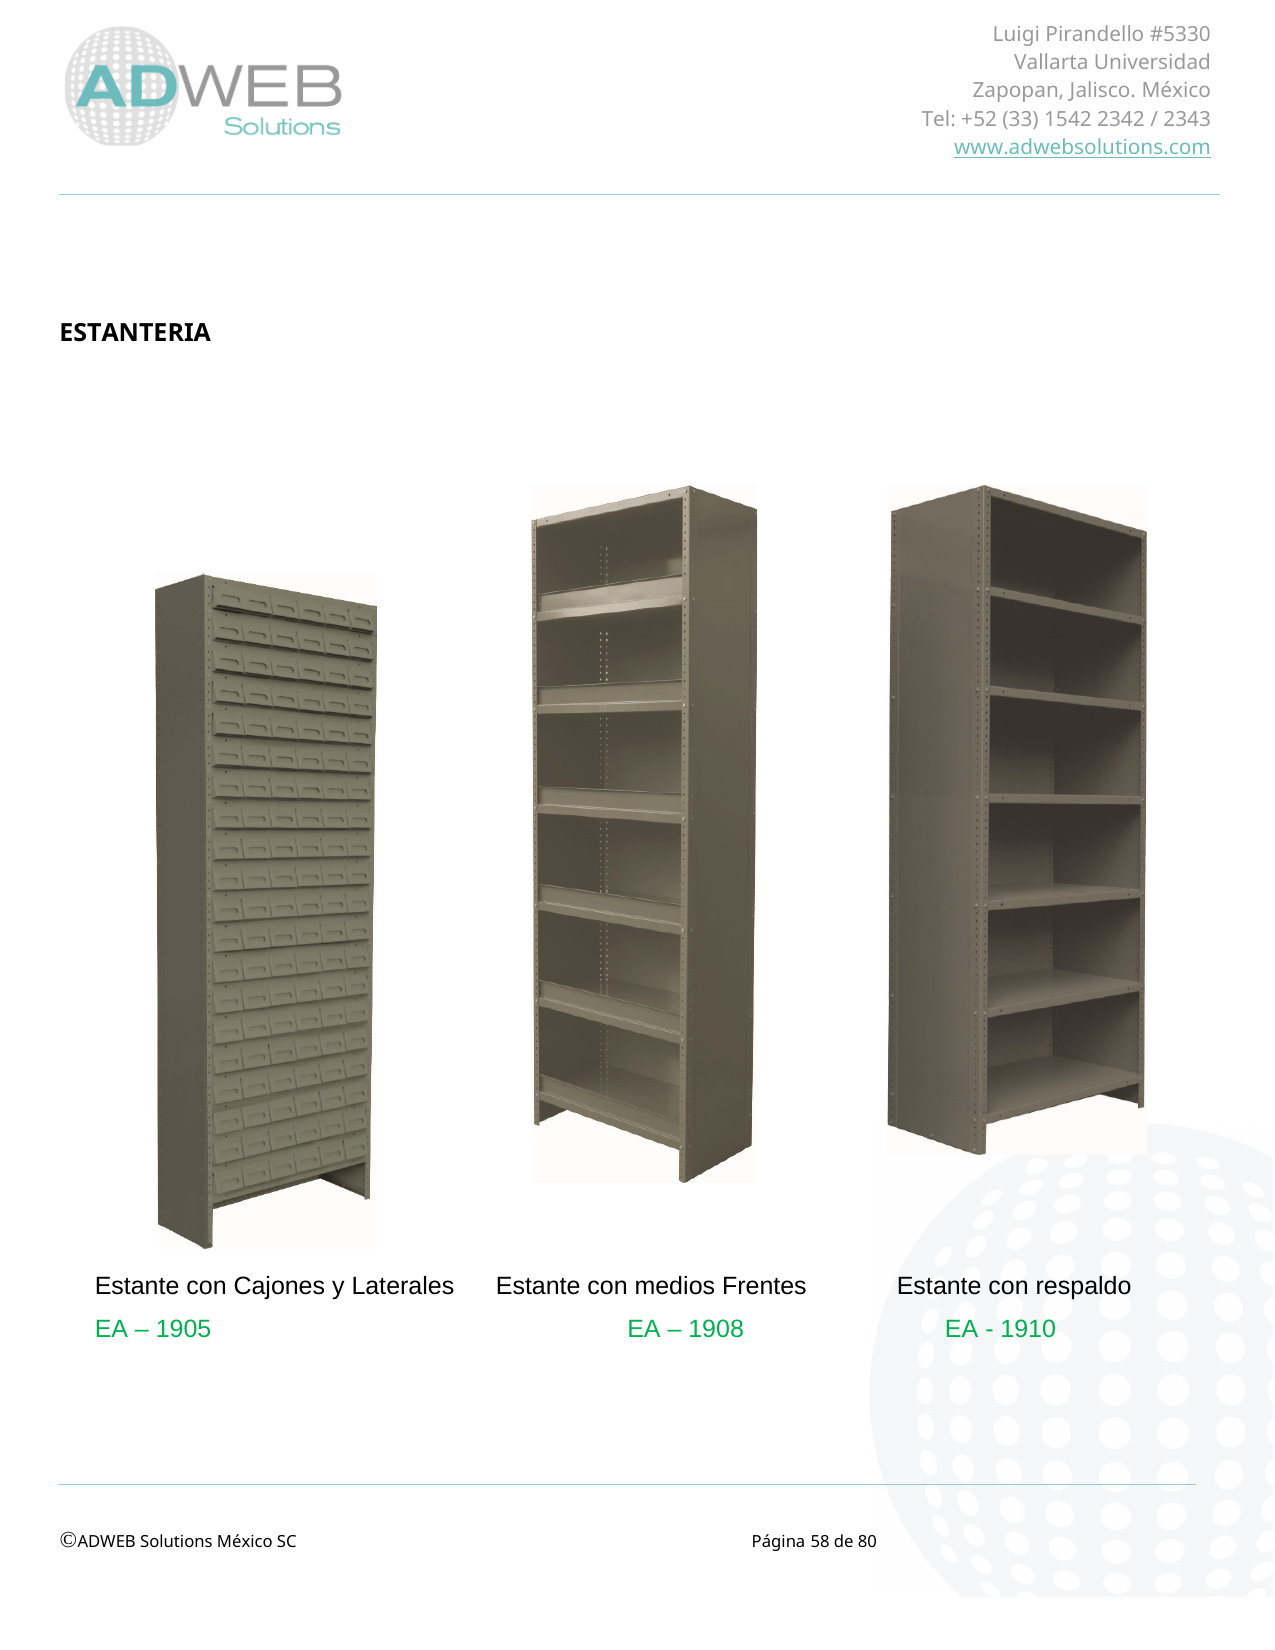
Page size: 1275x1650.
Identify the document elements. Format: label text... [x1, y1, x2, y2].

picture [64, 26, 348, 145]
text EA – 1905 EA – 1908 EA - 1910 [94, 1314, 1196, 1343]
text Estante con Cajones y Laterales Estante con medios Frentes Estante con respaldo [94, 1271, 1196, 1300]
picture [869, 485, 1273, 1597]
picture [155, 573, 377, 1249]
subtitle ESTANTERIA [59, 315, 1196, 349]
picture [531, 485, 758, 1183]
